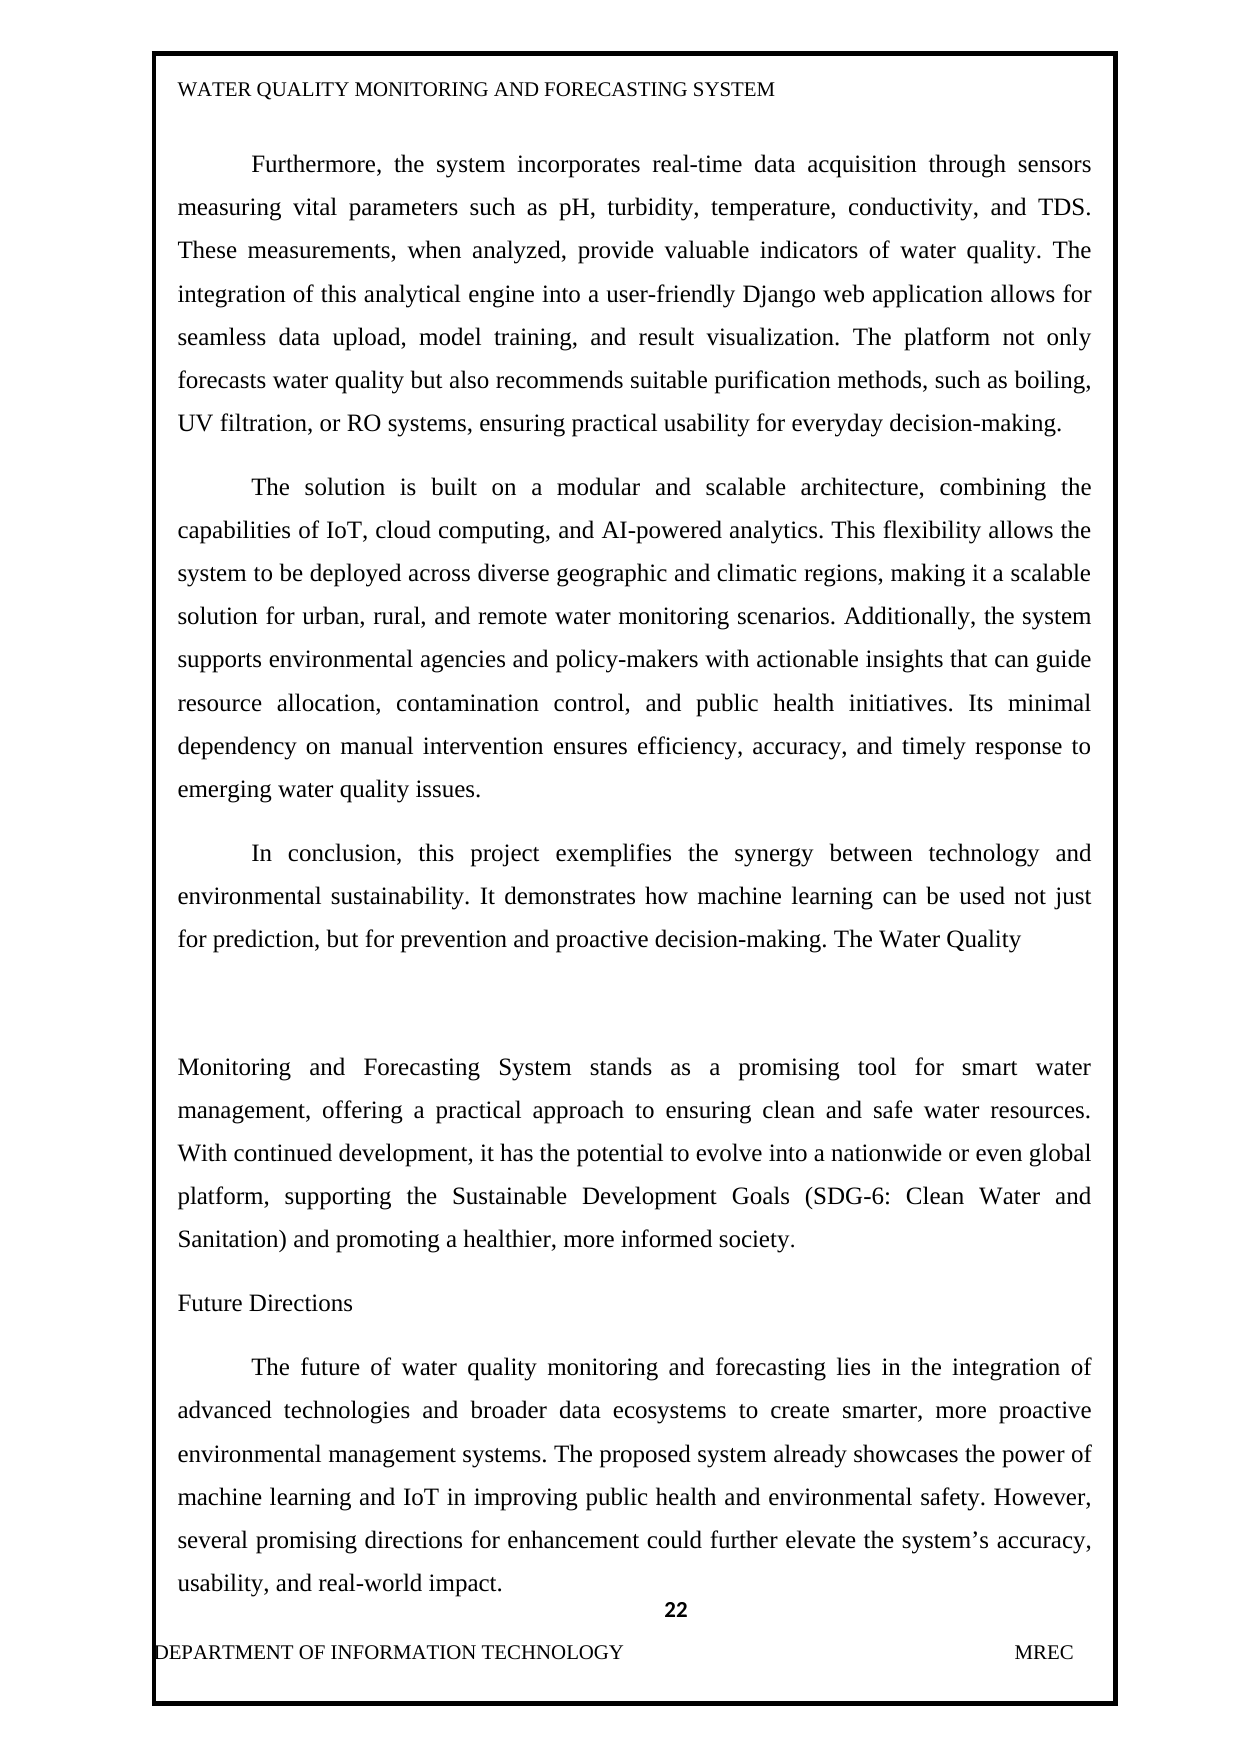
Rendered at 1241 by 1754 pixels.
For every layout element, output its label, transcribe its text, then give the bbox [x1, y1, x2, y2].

text Monitoring and Forecasting System stands as a promising tool for smart water management, offering a practical approach to ensuring clean and safe water resources. With continued development, it has the potential to evolve into a nationwide or even global platform, supporting the Sustainable Development Goals (SDG-6: Clean Water and Sanitation) and promoting a healthier, more informed society. [177, 1052, 1092, 1253]
text In conclusion, this project exemplifies the synergy between technology and environmental sustainability. It demonstrates how machine learning can be used not just for prediction, but for prevention and proactive decision-making. The Water Quality [177, 838, 1092, 953]
text The solution is built on a modular and scalable architecture, combining the capabilities of IoT, cloud computing, and AI-powered analytics. This flexibility allows the system to be deployed across diverse geographic and climatic regions, making it a scalable solution for urban, rural, and remote water monitoring scenarios. Additionally, the system supports environmental agencies and policy-makers with actionable insights that can guide resource allocation, contamination control, and public health initiatives. Its minimal dependency on manual intervention ensures efficiency, accuracy, and timely response to emerging water quality issues. [177, 472, 1092, 803]
text Future Directions [177, 1288, 1092, 1317]
text The future of water quality monitoring and forecasting lies in the integration of advanced technologies and broader data ecosystems to create smarter, more proactive environmental management systems. The proposed system already showcases the power of machine learning and IoT in improving public health and environmental safety. However, several promising directions for enhancement could further elevate the system’s accuracy, usability, and real-world impact. [177, 1352, 1092, 1597]
text Furthermore, the system incorporates real-time data acquisition through sensors measuring vital parameters such as pH, turbidity, temperature, conductivity, and TDS. These measurements, when analyzed, provide valuable indicators of water quality. The integration of this analytical engine into a user-friendly Django web application allows for seamless data upload, model training, and result visualization. The platform not only forecasts water quality but also recommends suitable purification methods, such as boiling, UV filtration, or RO systems, ensuring practical usability for everyday decision-making. [177, 149, 1092, 437]
